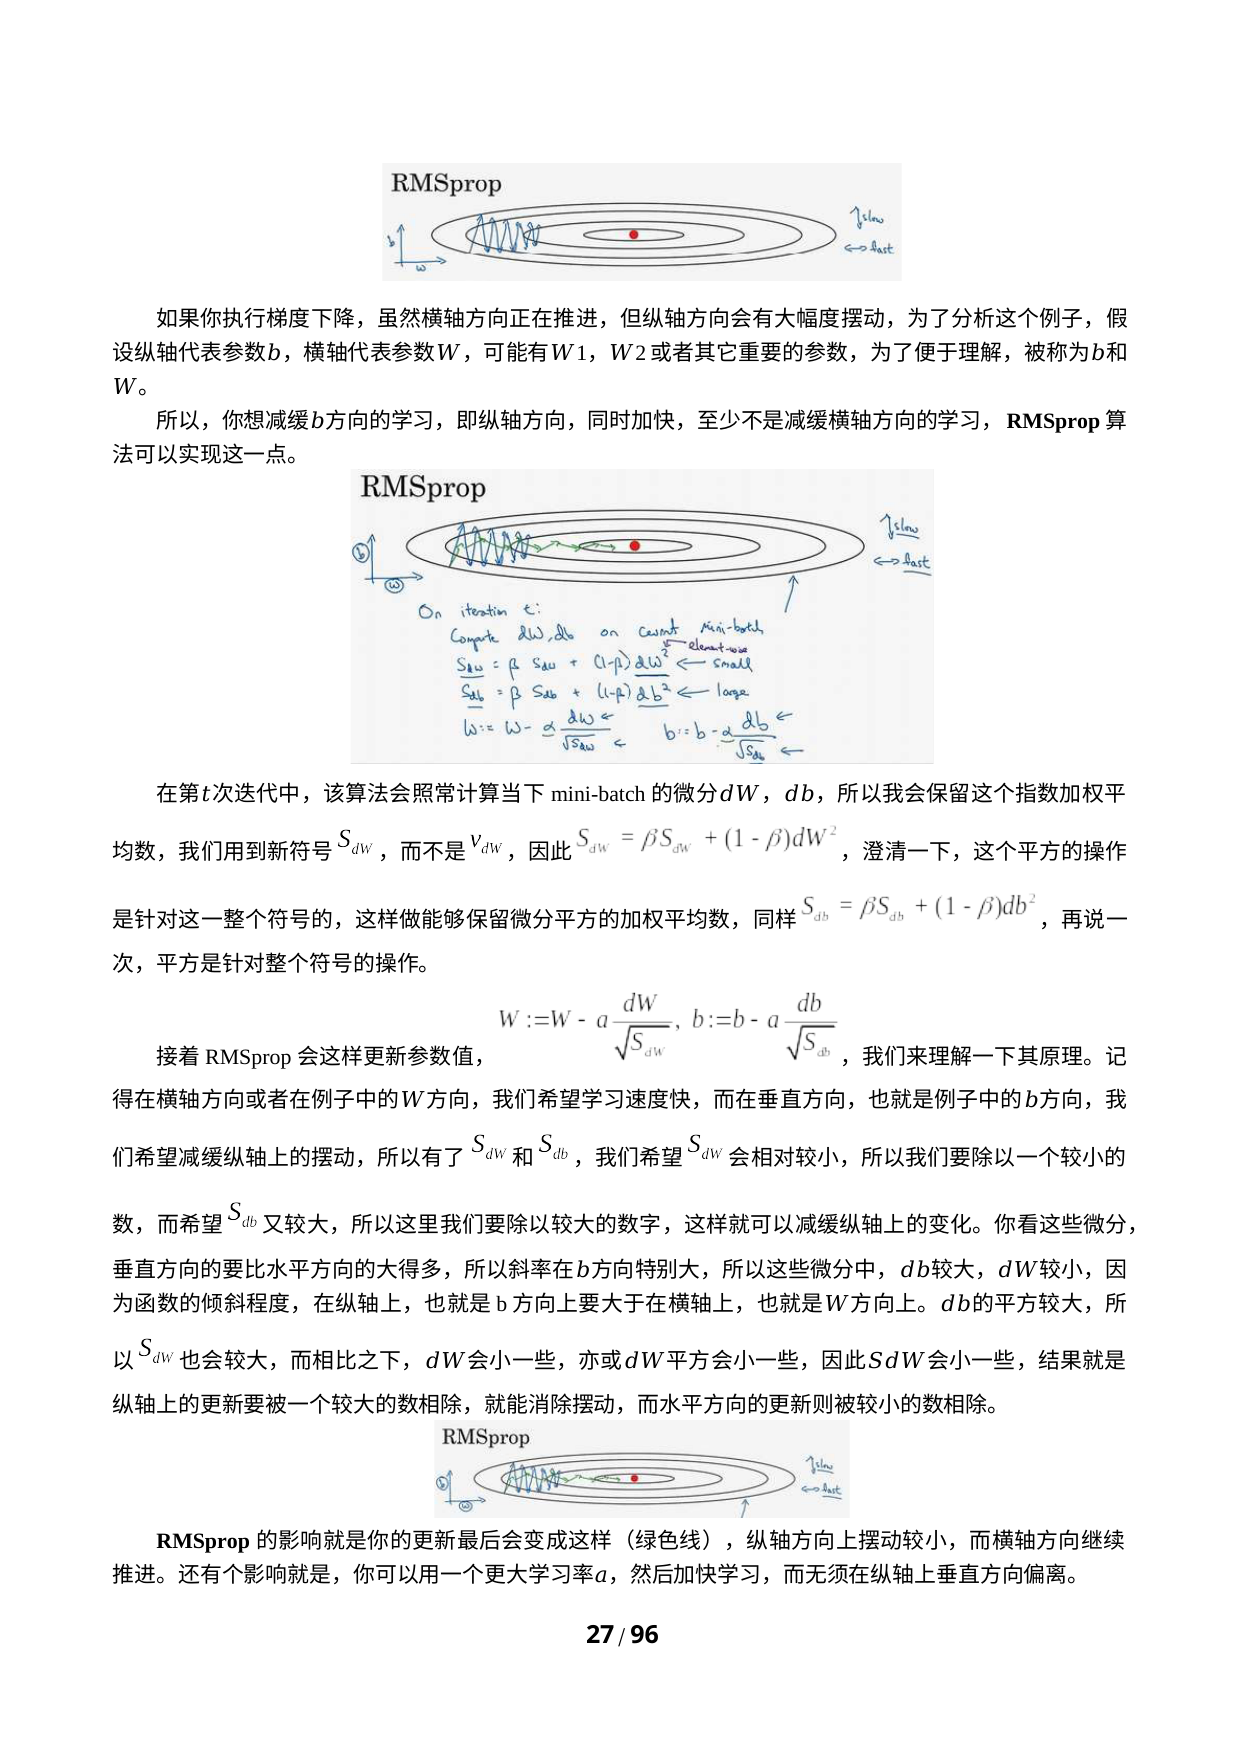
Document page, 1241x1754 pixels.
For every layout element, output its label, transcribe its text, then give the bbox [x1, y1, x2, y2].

text 所以，你想减缓𝑏方向的学习，即纵轴方向，同时加快，至少不是减缓横轴方向的学习，RMSprop 算法可以实现这一点。 [112, 402, 1128, 469]
text 接着RMSprop 会这样更新参数值，，我们来理解一下其原理。记得在横轴方向或者在例子中的𝑊方向，我们希望学习速度快，而在垂直方向，也就是例子中的𝑏方向，我们希望减缓纵轴上的摆动，所以有了和，我们希望会相对较小，所以我们要除以一个较小的数，而希望又较大，所以这里我们要除以较大的数字，这样就可以减缓纵轴上的变化。你看这些微分，垂直方向的要比水平方向的大得多，所以斜率在𝑏方向特别大，所以这些微分中，𝑑𝑏较大，𝑑𝑊较小，因为函数的倾斜程度，在纵轴上，也就是b方向上要大于在横轴上，也就是𝑊方向上。𝑑𝑏的平方较大，所以也会较大，而相比之下，𝑑𝑊会小一些，亦或𝑑𝑊平方会小一些，因此𝑆𝑑𝑊会小一些，结果就是纵轴上的更新要被一个较大的数相除，就能消除摆动，而水平方向的更新则被较小的数相除。 [112, 979, 1128, 1420]
text RMSprop 的影响就是你的更新最后会变成这样（绿色线），纵轴方向上摆动较小，而横轴方向继续推进。还有个影响就是，你可以用一个更大学习率𝑎，然后加快学习，而无须在纵轴上垂直方向偏离。 [112, 1522, 1128, 1590]
text 如果你执行梯度下降，虽然横轴方向正在推进，但纵轴方向会有大幅度摆动，为了分析这个例子，假设纵轴代表参数𝑏，横轴代表参数𝑊，可能有𝑊1，𝑊2或者其它重要的参数，为了便于理解，被称为𝑏和𝑊。 [112, 300, 1128, 402]
text 在第𝑡次迭代中，该算法会照常计算当下mini-batch 的微分𝑑𝑊，𝑑𝑏，所以我会保留这个指数加权平均数，我们用到新符号，而不是，因此，澄清一下，这个平方的操作是针对这一整个符号的，这样做能够保留微分平方的加权平均数，同样，再说一次，平方是针对整个符号的操作。 [112, 775, 1128, 979]
